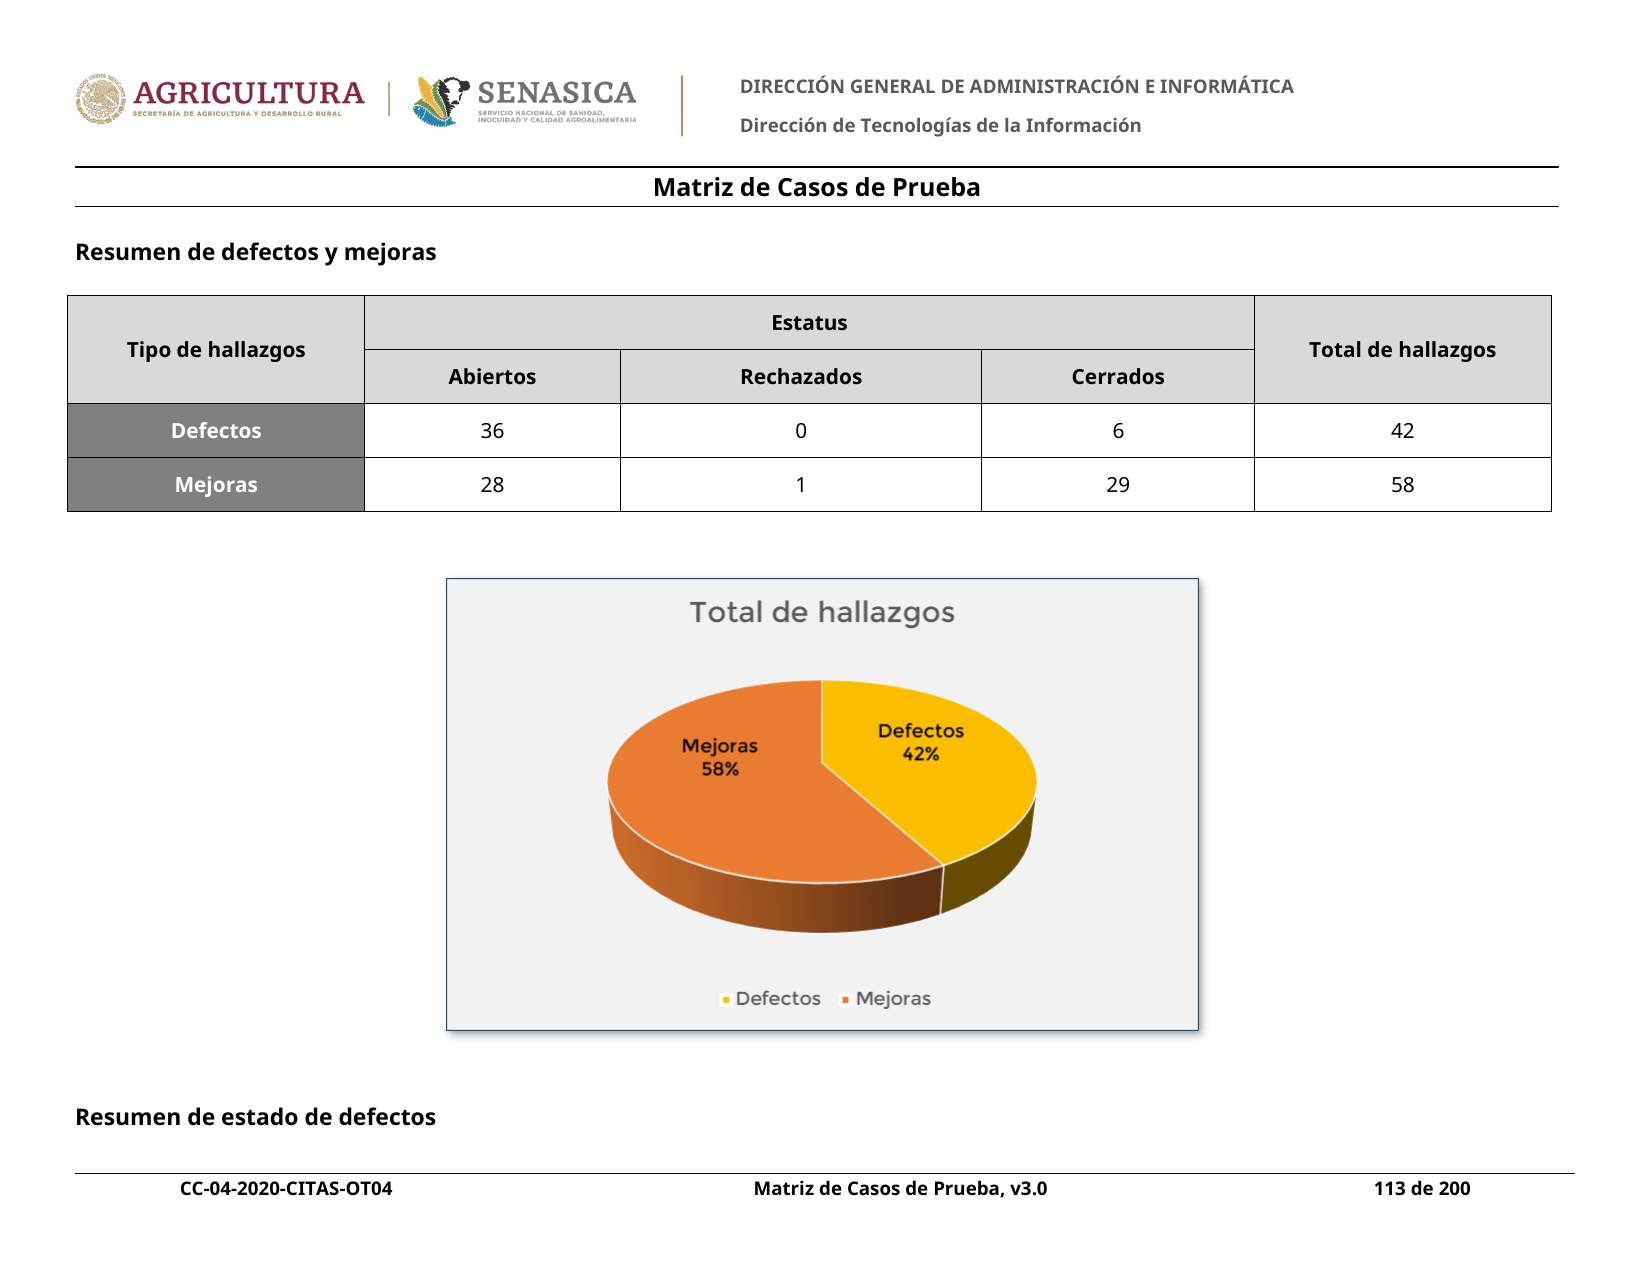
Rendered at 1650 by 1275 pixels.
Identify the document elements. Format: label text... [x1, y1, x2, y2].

table_cell 28 [365, 458, 620, 511]
table_cell Defectos [68, 404, 364, 457]
table_header Estatus [365, 296, 1254, 349]
table_cell 1 [621, 458, 981, 511]
table_cell 0 [621, 404, 981, 457]
table_cell 29 [982, 458, 1254, 511]
picture [447, 579, 1198, 1030]
text Resumen de defectos y mejoras [75, 235, 1575, 267]
table_cell Mejoras [68, 458, 364, 511]
table_cell 36 [365, 404, 620, 457]
table_cell Cerrados [982, 350, 1254, 403]
text Resumen de estado de defectos [75, 1101, 1575, 1133]
table_cell 58 [1255, 458, 1551, 511]
table_cell Rechazados [621, 350, 981, 403]
table_header Total de hallazgos [1255, 296, 1551, 403]
table_cell 42 [1255, 404, 1551, 457]
table_cell Abiertos [365, 350, 620, 403]
table_header Tipo de hallazgos [68, 296, 364, 403]
picture [75, 73, 637, 127]
table_cell 6 [982, 404, 1254, 457]
